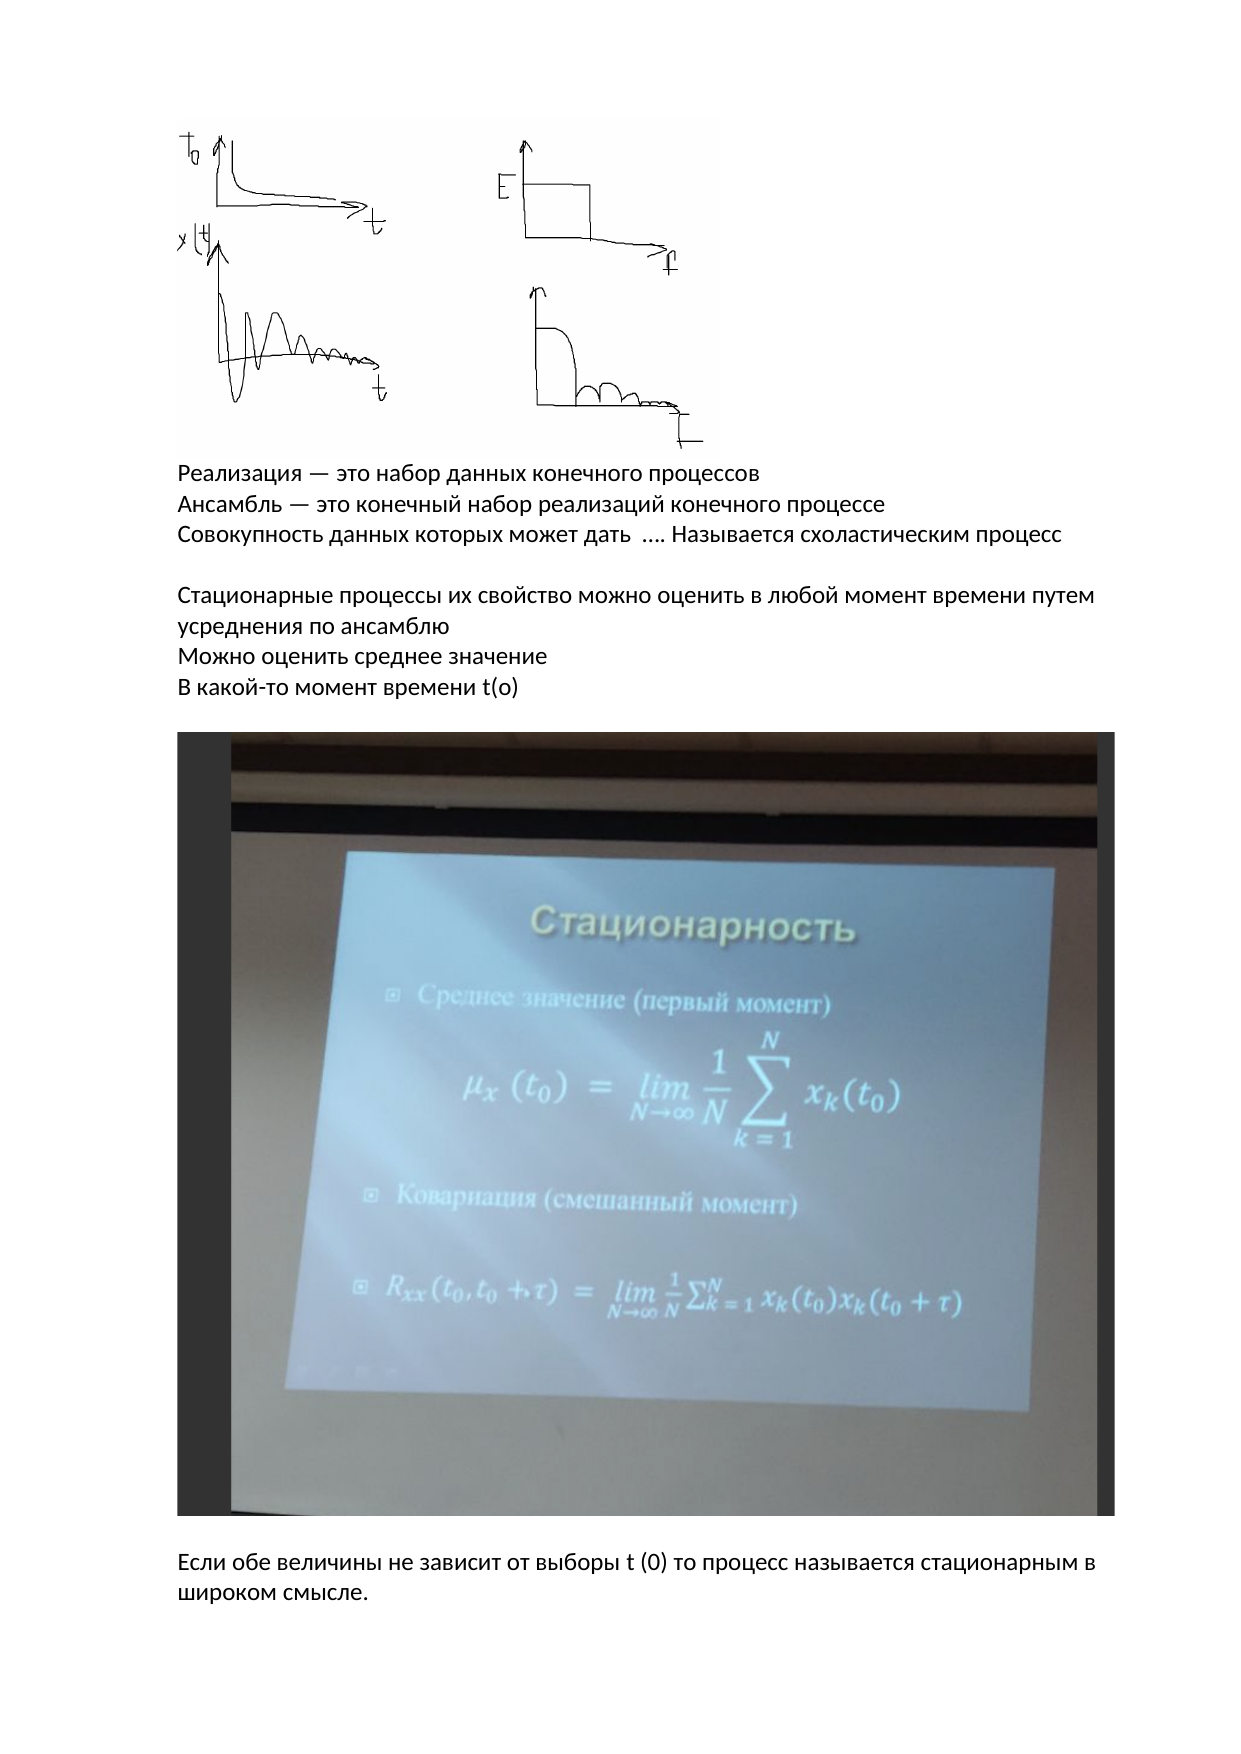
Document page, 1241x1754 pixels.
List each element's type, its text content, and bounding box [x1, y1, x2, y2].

picture [177, 732, 1115, 1516]
text Реализация — это набор данных конечного процессов [177, 457, 1152, 488]
text Если обе величины не зависит от выборы t (0) то процесс называется стационарным в широком смысле. [177, 1546, 1152, 1607]
text Стационарные процессы их свойство можно оценить в любой момент времени путем усреднения по ансамблю [177, 579, 1152, 641]
text Совокупность данных которых может дать …. Называется схоластическим процесс [177, 518, 1152, 549]
text В какой-то момент времени t(o) [177, 671, 1152, 702]
text Можно оценить среднее значение [177, 641, 1152, 671]
picture [177, 118, 721, 458]
text Ансамбль — это конечный набор реализаций конечного процессе [177, 488, 1152, 518]
